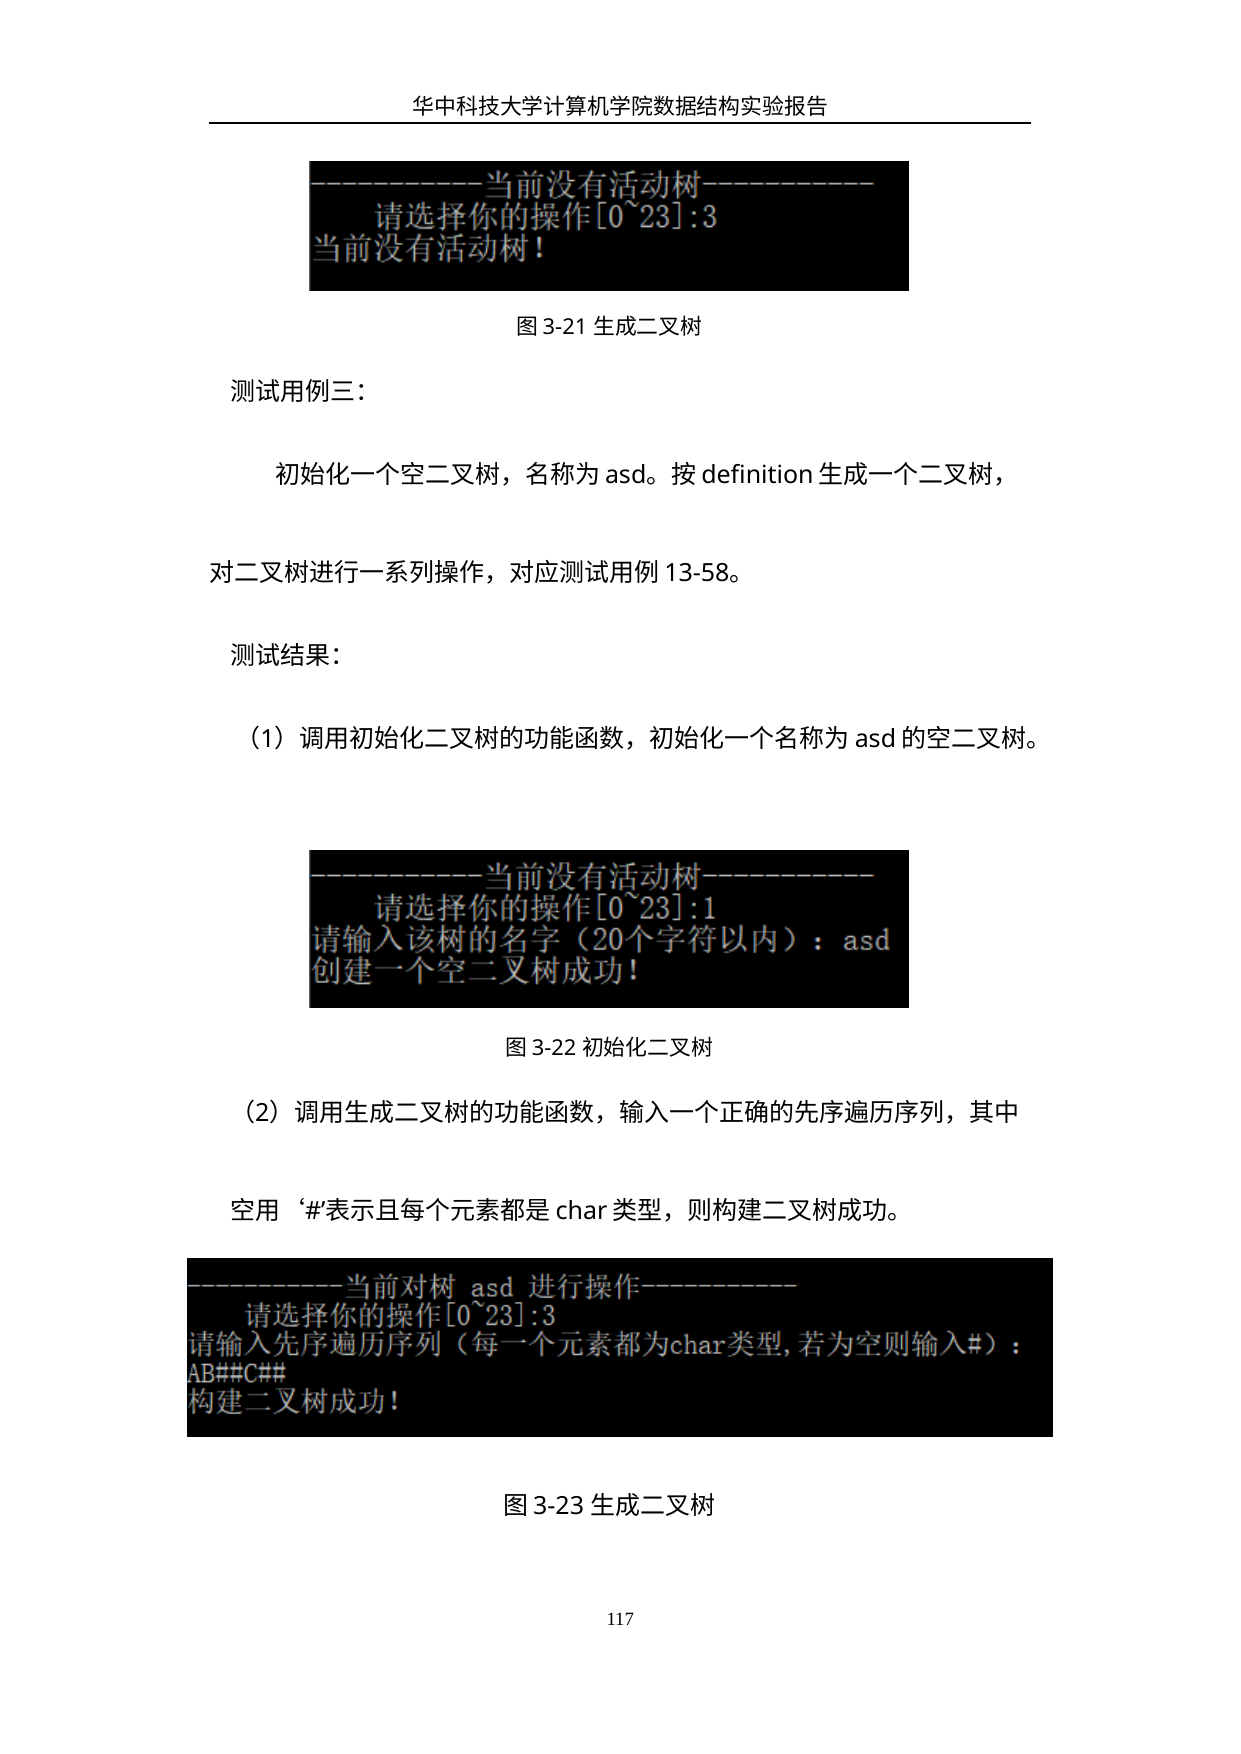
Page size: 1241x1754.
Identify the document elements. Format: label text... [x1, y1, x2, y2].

text 图3-23 生成二叉树 [187, 1471, 1031, 1536]
text 测试用例三： [209, 357, 1031, 422]
text 初始化一个空二叉树，名称为asd。按definition生成一个二叉树，对二叉树进行一系列操作，对应测试用例13-58。 [209, 440, 1031, 603]
text 图3-21 生成二叉树 [187, 309, 1031, 341]
text 图3-22 初始化二叉树 [187, 1030, 1031, 1062]
picture [187, 1258, 1053, 1437]
text （2）调用生成二叉树的功能函数，输入一个正确的先序遍历序列，其中空用‘#’表示且每个元素都是char类型，则构建二叉树成功。 [230, 1078, 1031, 1241]
picture [309, 161, 909, 291]
text 测试结果： [209, 621, 1031, 686]
picture [309, 850, 909, 1008]
